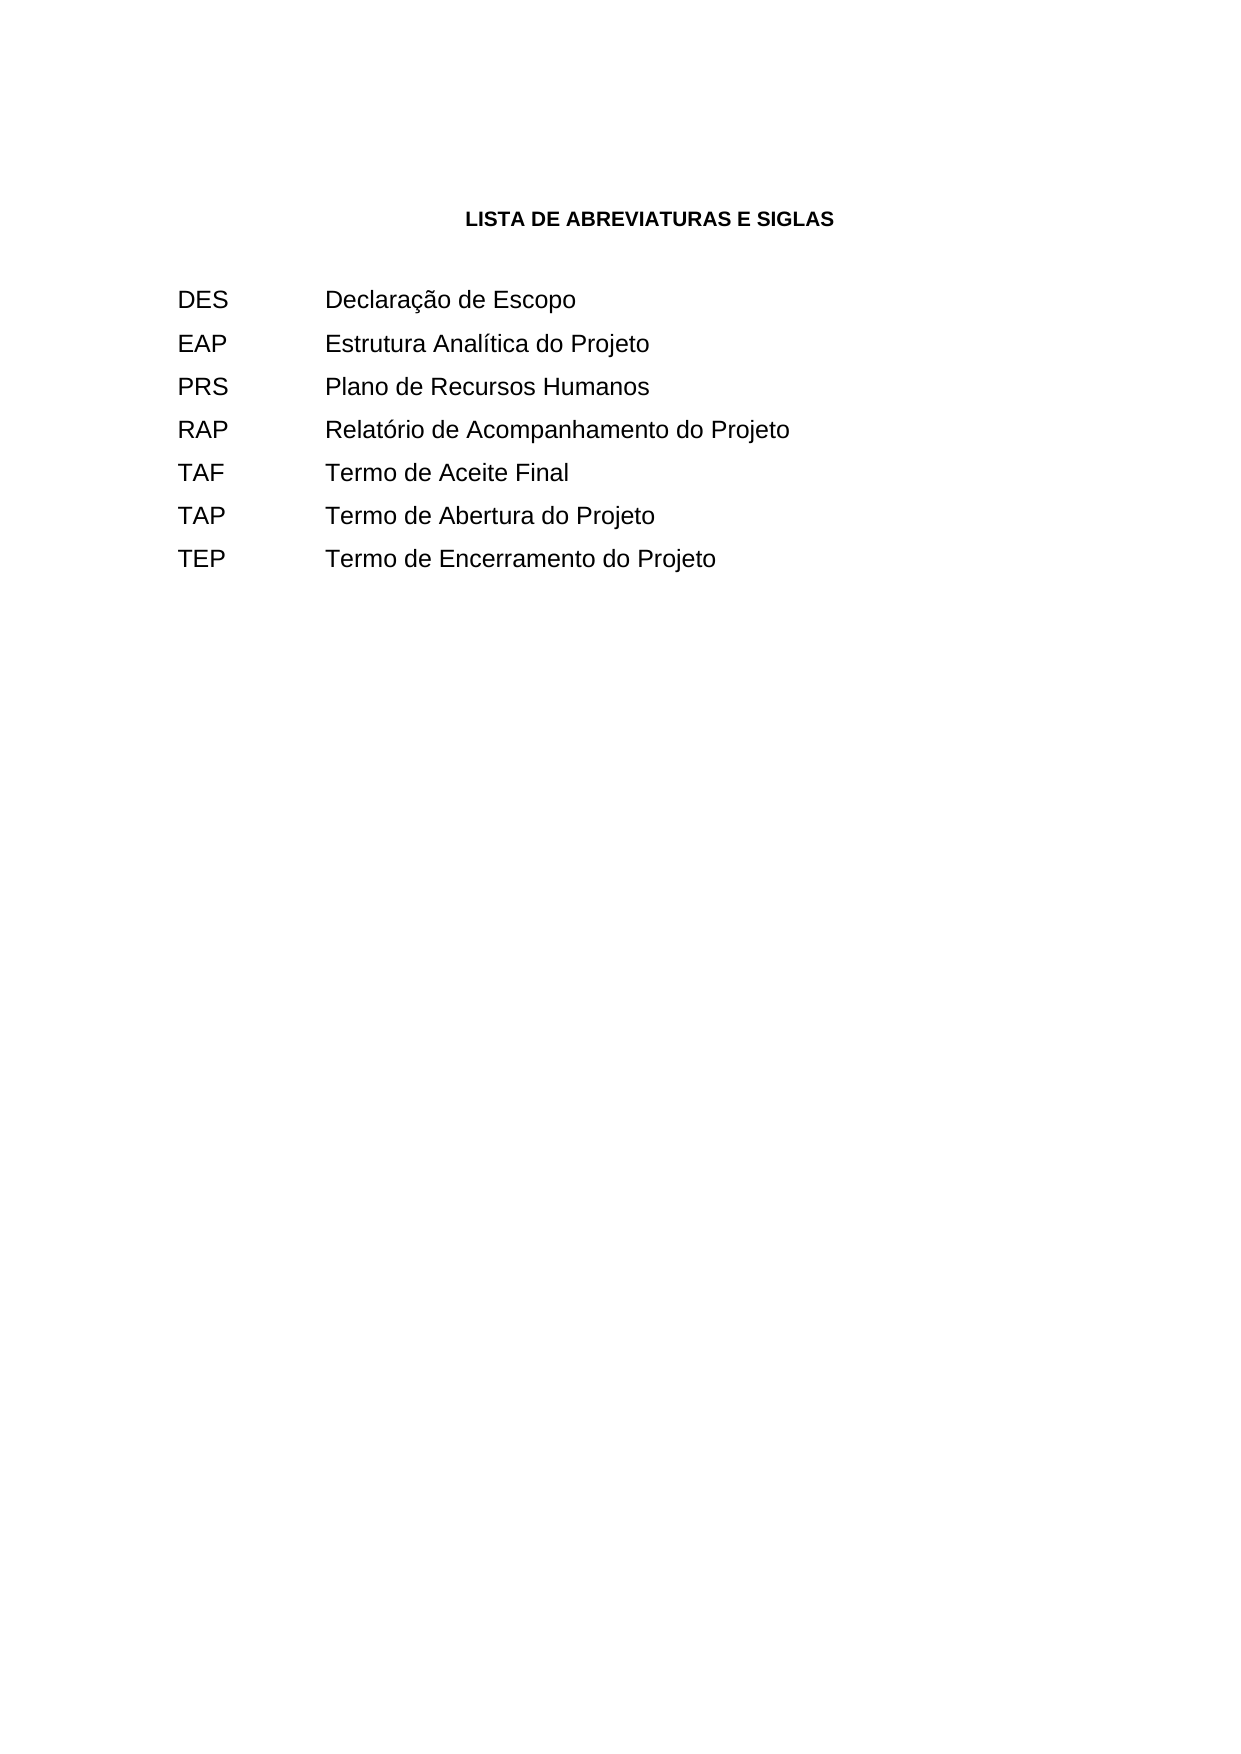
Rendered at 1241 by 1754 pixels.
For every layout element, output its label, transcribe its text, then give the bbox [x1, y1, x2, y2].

text TEP Termo de Encerramento do Projeto [177, 544, 1122, 573]
text PRS Plano de Recursos Humanos [177, 372, 1122, 400]
text DES Declaração de Escopo [177, 285, 1122, 314]
text TAP Termo de Abertura do Projeto [177, 501, 1122, 530]
text TAF Termo de Aceite Final [177, 458, 1122, 487]
text RAP Relatório de Acompanhamento do Projeto [177, 415, 1122, 443]
text EAP Estrutura Analítica do Projeto [177, 328, 1122, 357]
text LISTA DE ABREVIATURAS E SIGLAS [177, 206, 1122, 230]
